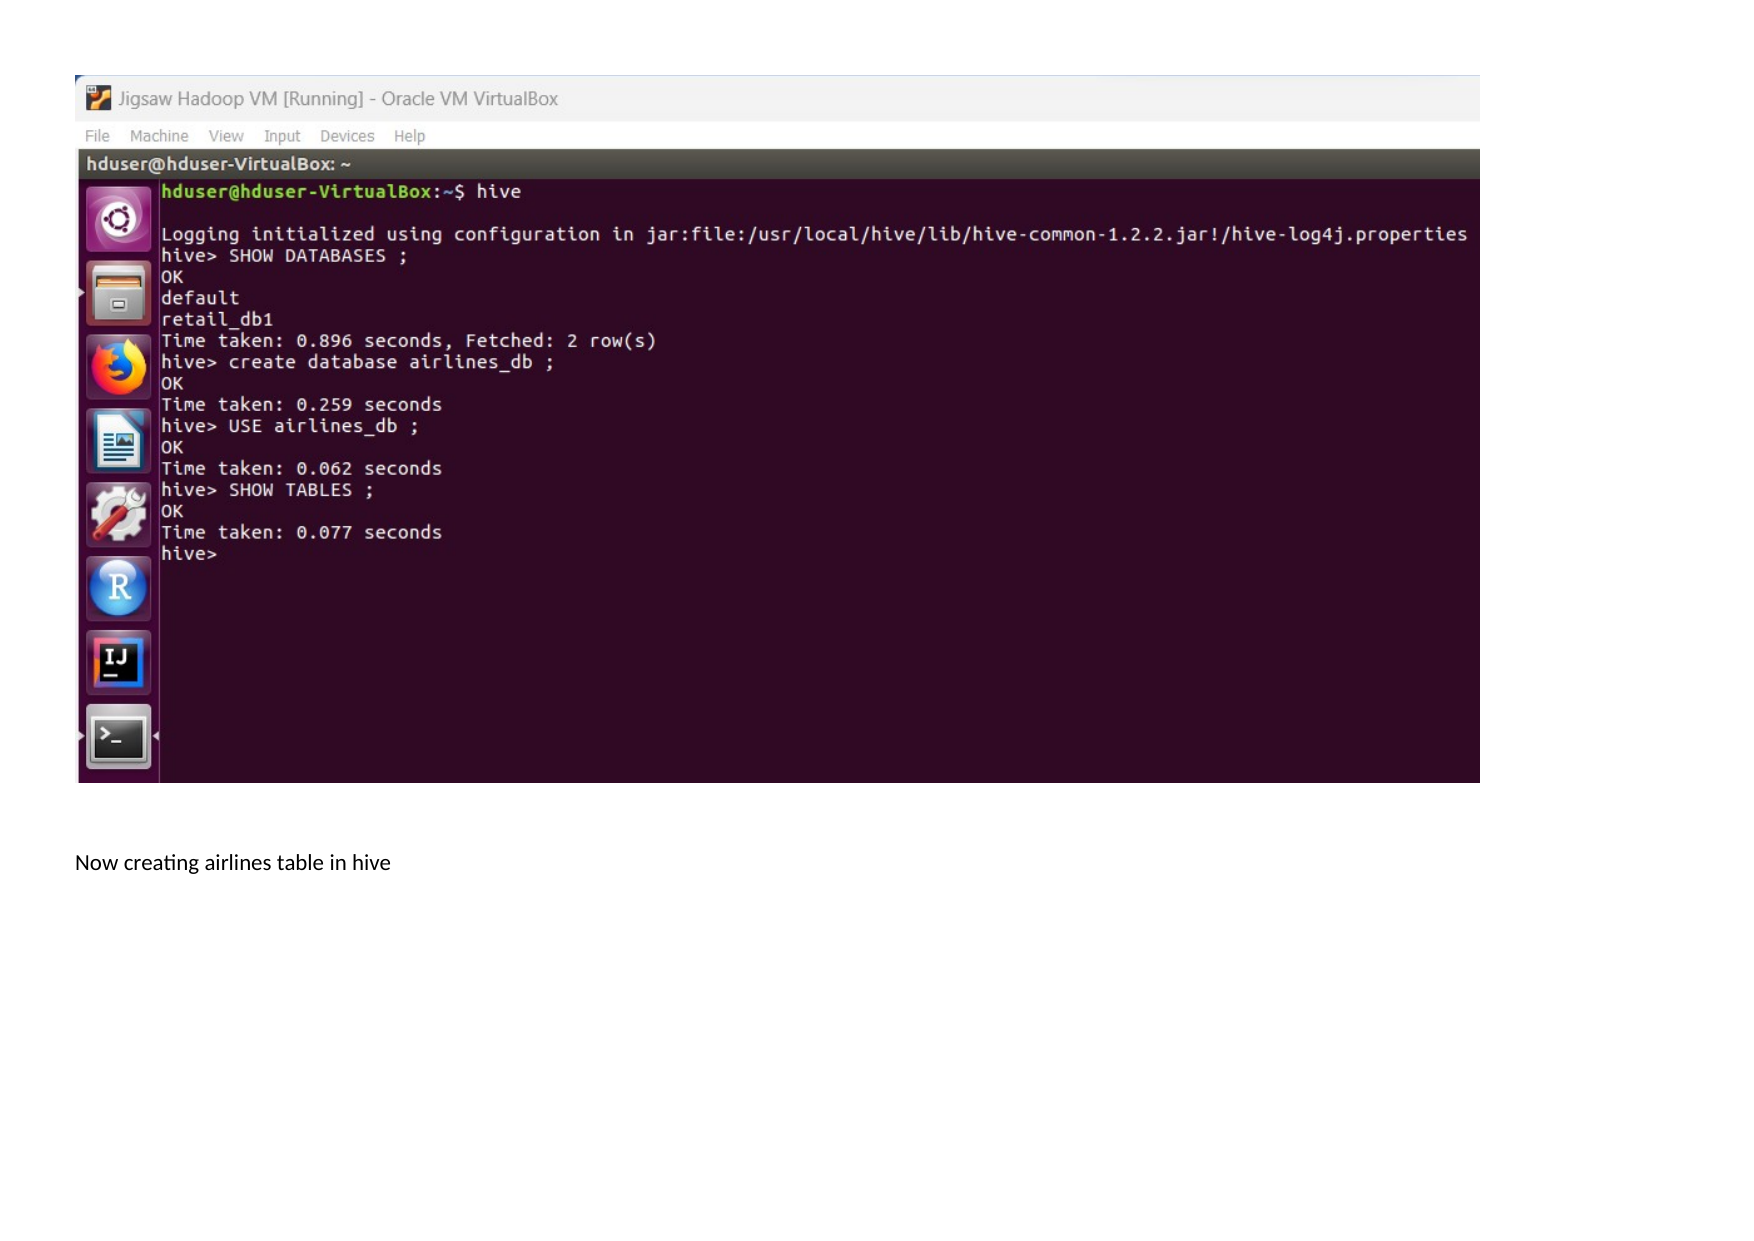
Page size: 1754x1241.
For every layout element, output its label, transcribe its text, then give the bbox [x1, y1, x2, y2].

picture [75, 75, 1480, 783]
text Now creating airlines table in hive [75, 848, 1691, 876]
